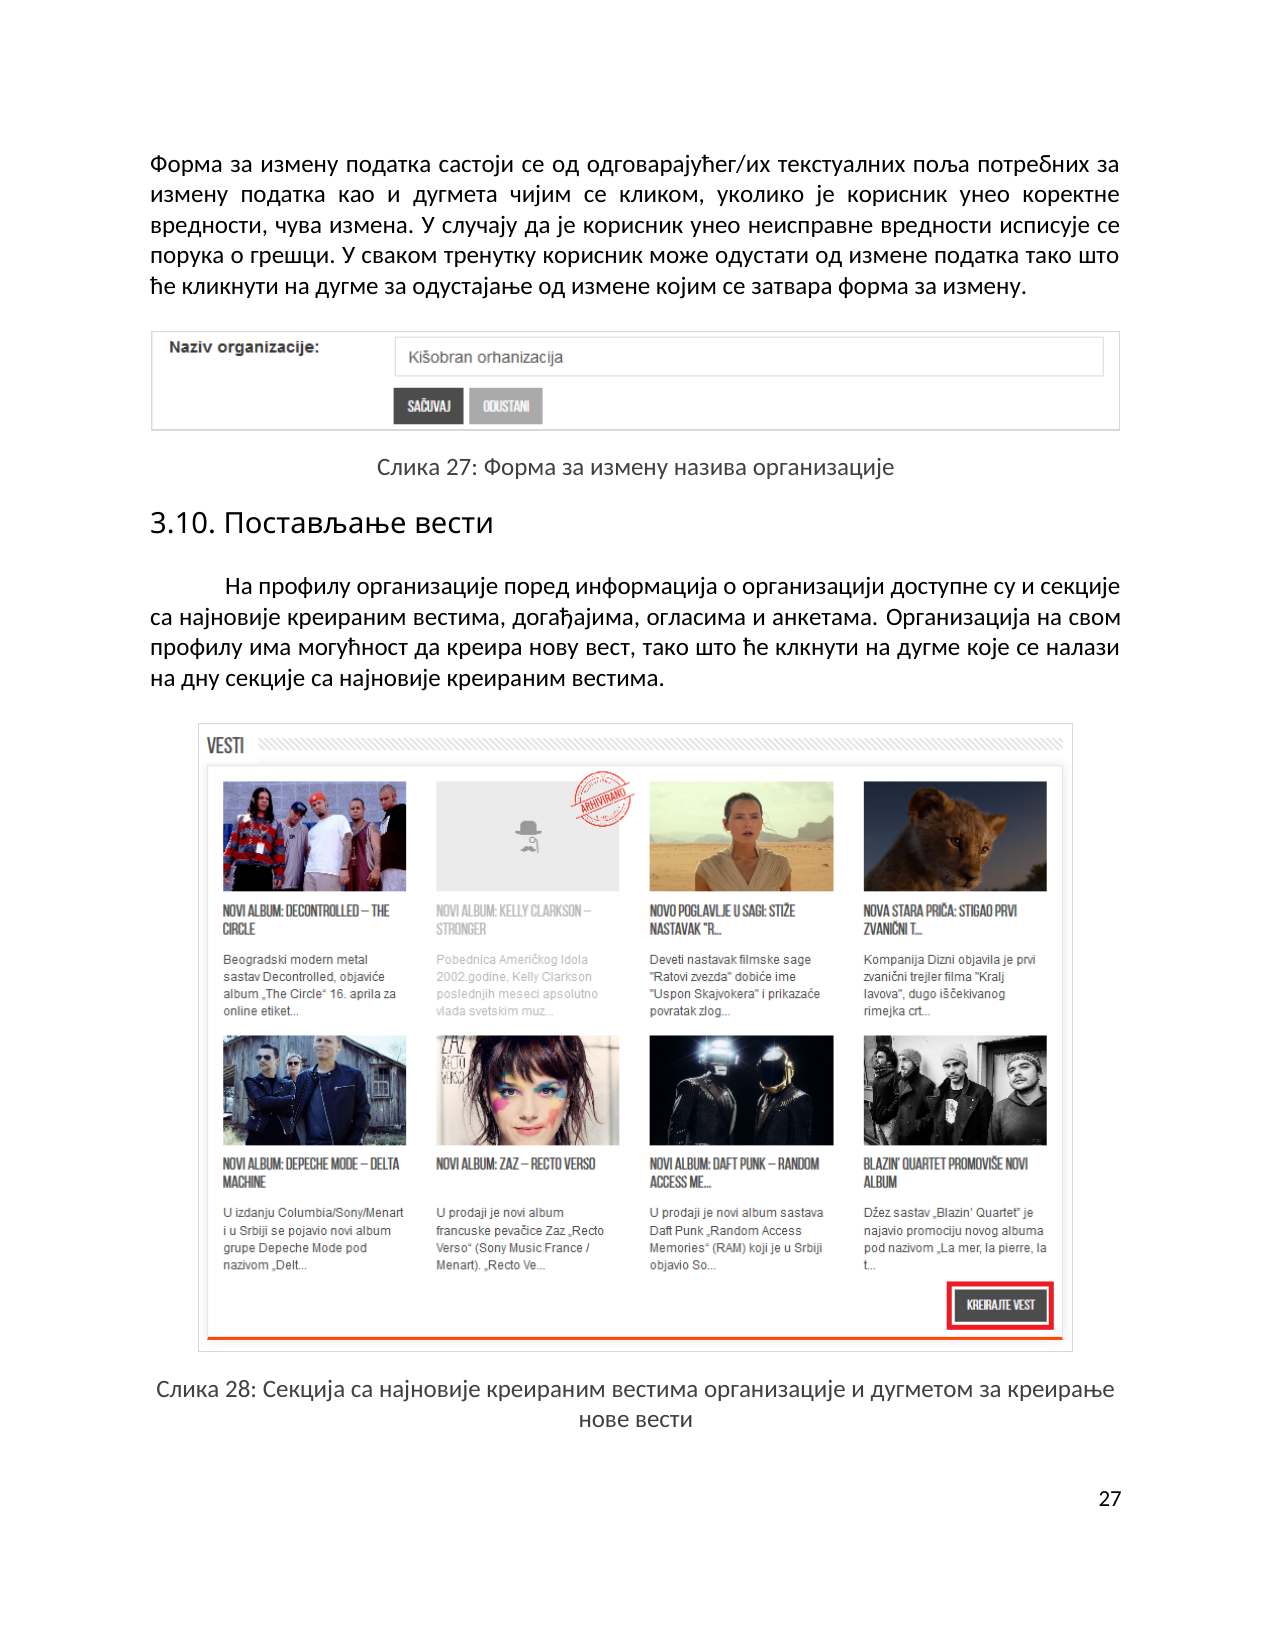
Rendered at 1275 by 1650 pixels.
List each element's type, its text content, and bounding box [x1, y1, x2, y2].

picture [152, 332, 1119, 429]
subtitle 3.10. Постављање вести [150, 503, 1121, 542]
picture [199, 724, 1072, 1351]
text На профилу организације поред информација о организацији доступне су и секције са најновије креираним вестима, догађајима, огласима и анкетама. Организација на свом профилу има могућност да креира нову вест, тако што ће клкнути на дугме које се налази на дну секције са најновије креираним вестима. [150, 571, 1121, 693]
text Форма за измену податка састоји се од одговарајућег/их текстуалних поља потребних за измену податка као и дугмета чијим се кликом, уколико је корисник унео коректне вредности, чува измена. У случају да је корисник унео неисправне вредности исписује се порука о грешци. У сваком тренутку корисник може одустати од измене податка тако што ће кликнути на дугме за одустајање од измене којим се затвара форма за измену. [150, 148, 1121, 300]
text Слика 27: Форма за измену назива организације [150, 451, 1121, 482]
text Слика 28: Секција са најновије креираним вестима организације и дугметом за креирање нове вести [150, 1373, 1121, 1434]
